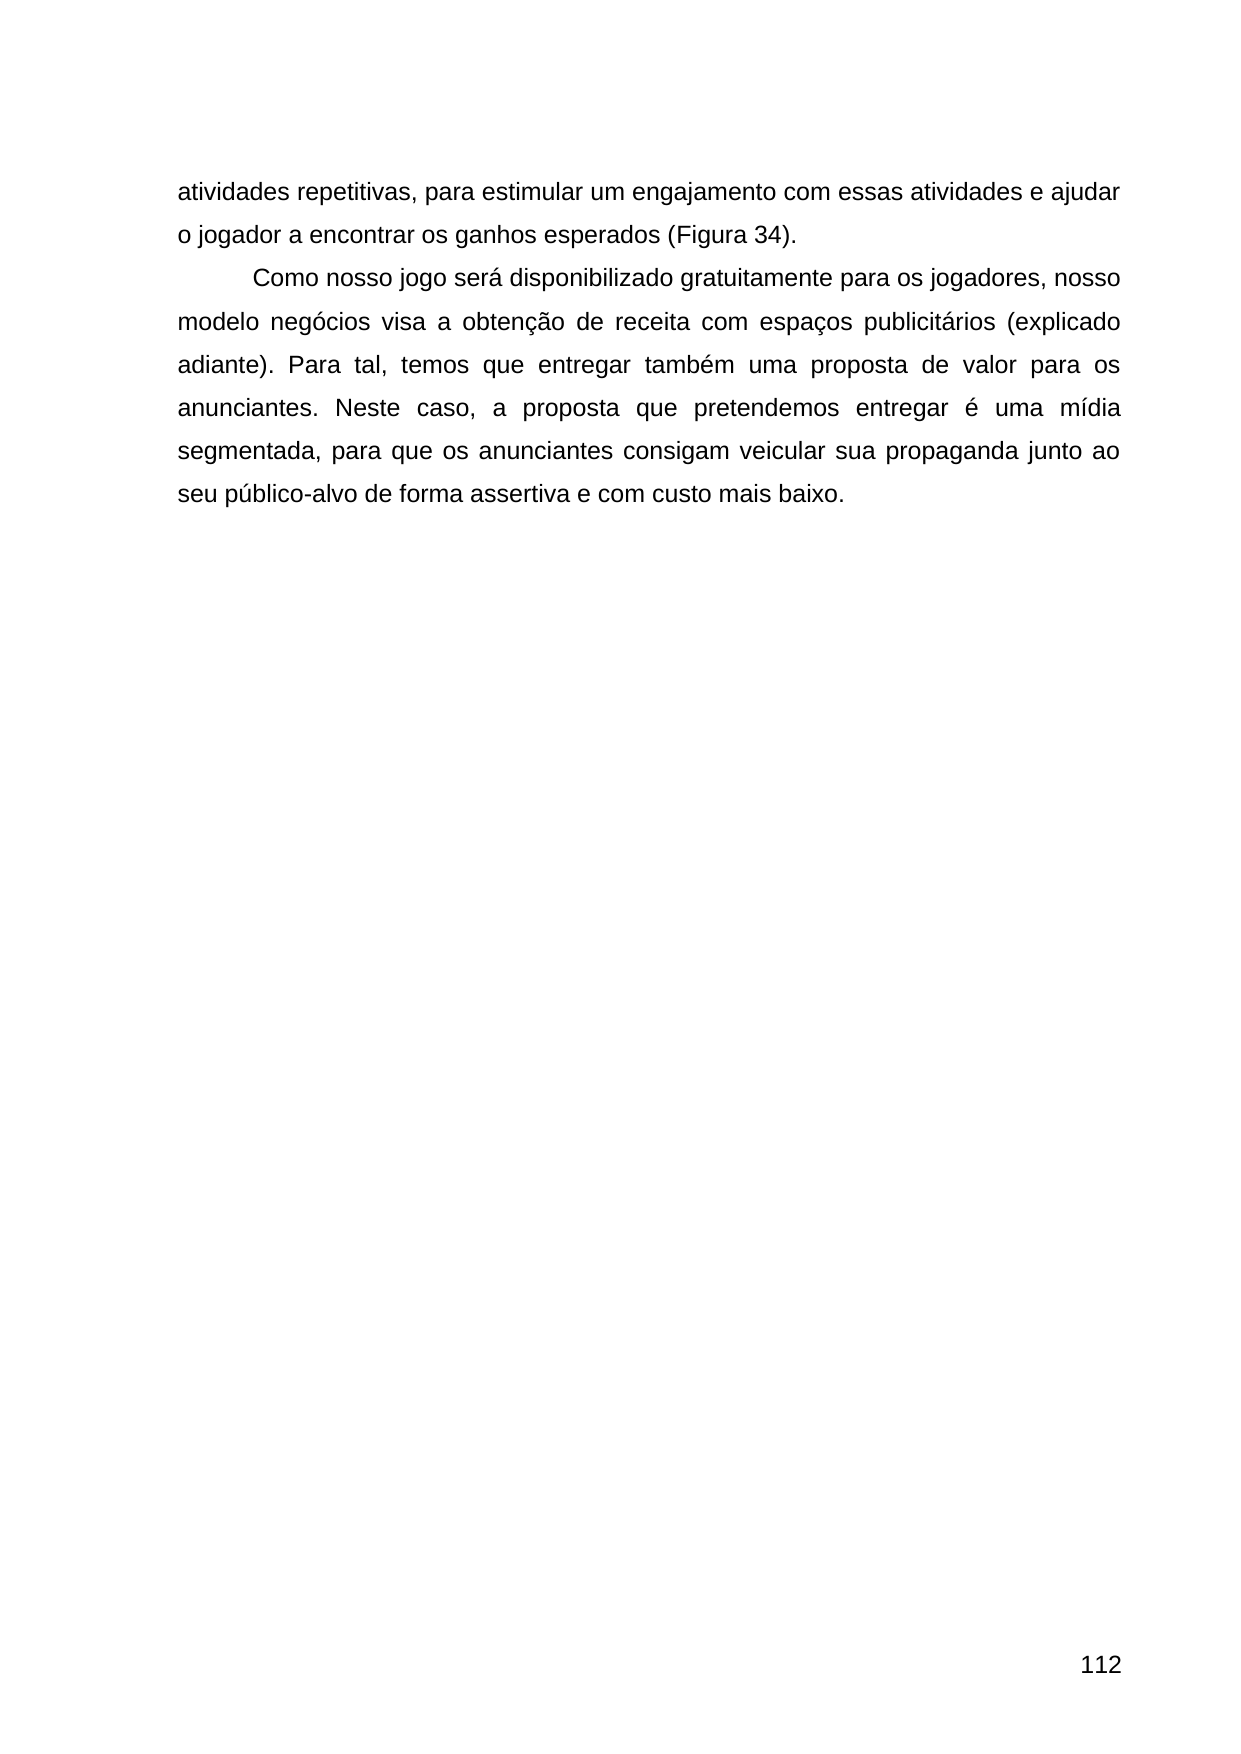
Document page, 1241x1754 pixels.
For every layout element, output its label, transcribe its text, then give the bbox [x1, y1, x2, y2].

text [177, 177, 1122, 249]
text Como nosso jogo será disponibilizado gratuitamente para os jogadores, nosso modelo negócios visa a obtenção de receita com espaços publicitários (explicado adiante). Para tal, temos que entregar também uma proposta de valor para os anunciantes. Neste caso, a proposta que pretendemos entregar é uma mídia segmentada, para que os anunciantes consigam veicular sua propaganda junto ao seu público-alvo de forma assertiva e com custo mais baixo. [177, 263, 1122, 508]
